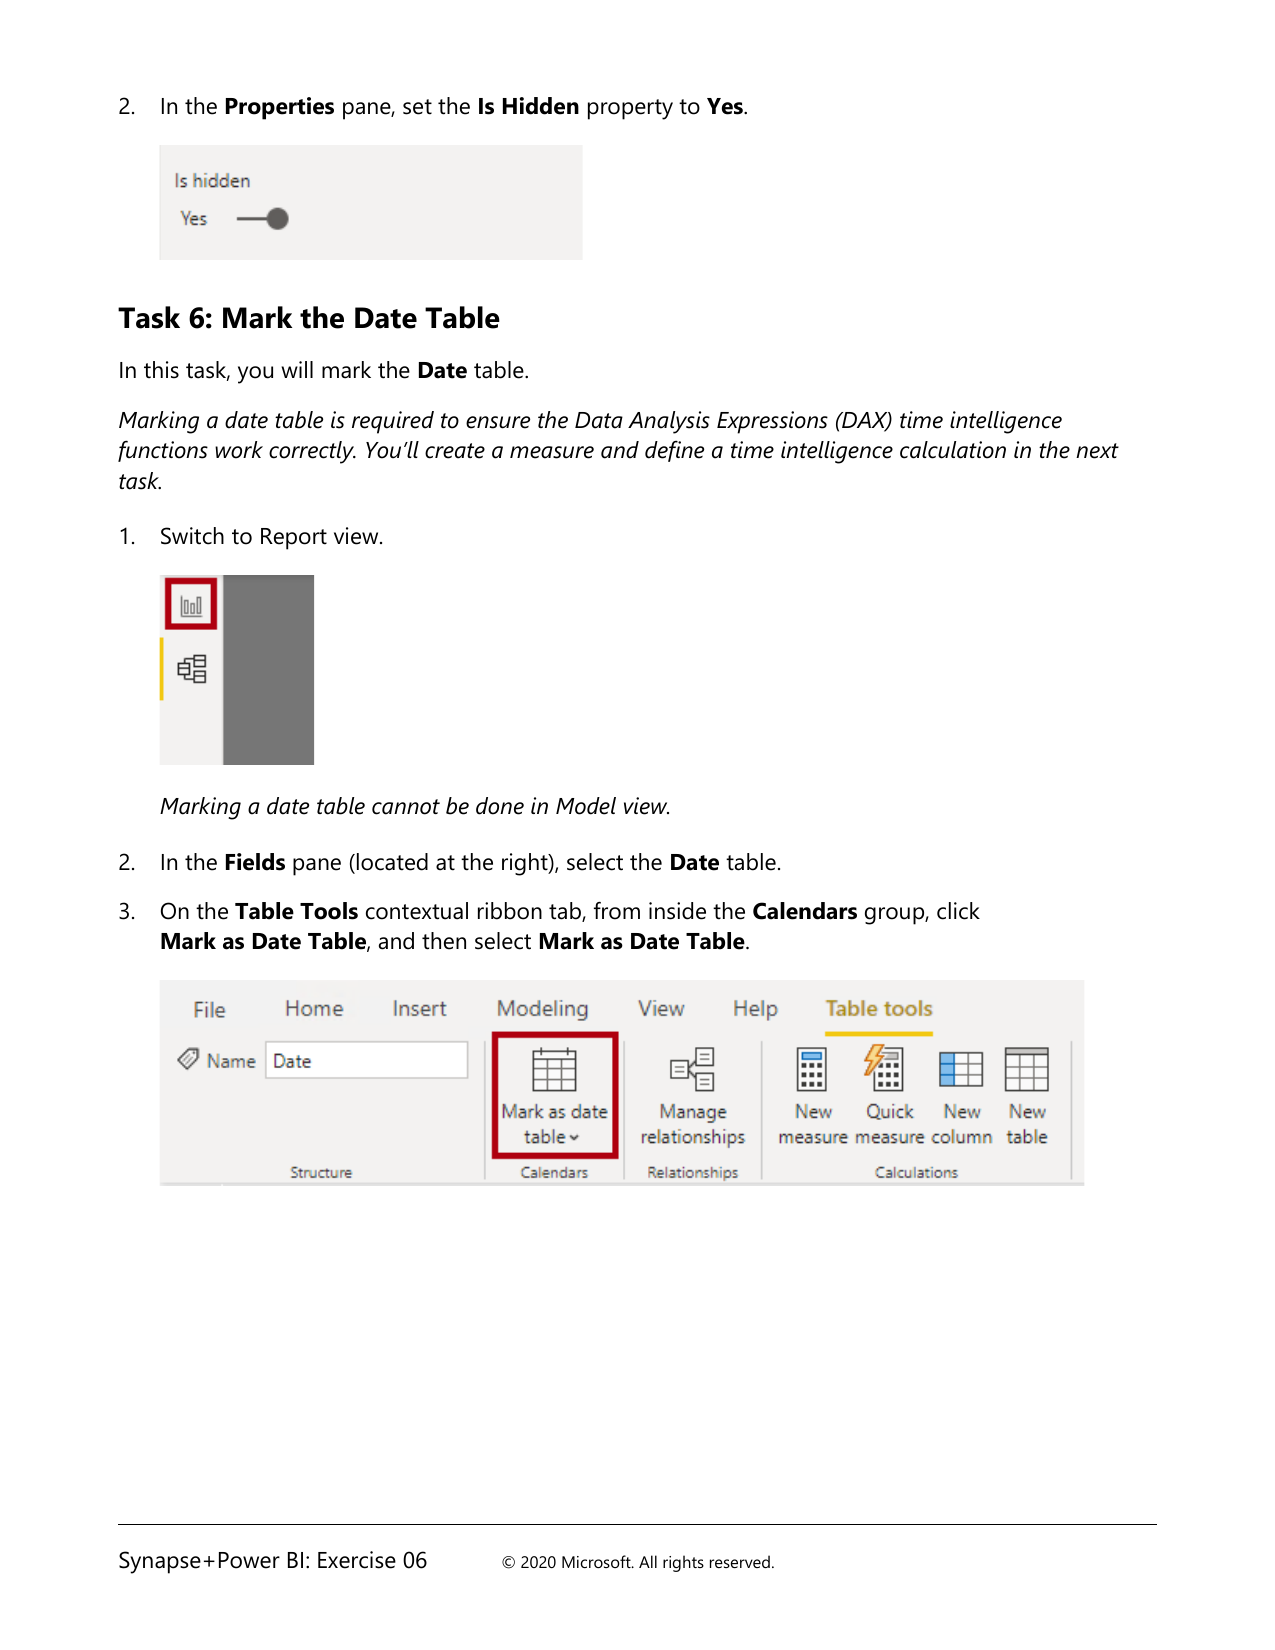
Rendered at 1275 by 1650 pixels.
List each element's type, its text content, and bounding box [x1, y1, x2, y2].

picture [159, 980, 1085, 1186]
list Switch to Report view. [118, 520, 1157, 551]
picture [159, 145, 583, 260]
text On the Table Tools contextual ribbon tab, from inside the Calendars group, click Mark as Date Table, and then select Mark as Date Table. [118, 894, 1157, 956]
picture [159, 575, 315, 765]
text Marking a date table is required to ensure the Data Analysis Expressions (DAX) time intelligence functions work correctly. You’ll create a measure and define a time intelligence calculation in the next task. [118, 403, 1157, 495]
text In the Properties pane, set the Is Hidden property to Yes. [118, 89, 1157, 120]
text Marking a date table cannot be done in Model view. [159, 790, 1157, 820]
subtitle Task 6: Mark the Date Table [118, 297, 1157, 336]
text In this task, you will mark the Date table. [118, 354, 1157, 385]
text In the Fields pane (located at the right), select the Date table. [118, 845, 1157, 876]
